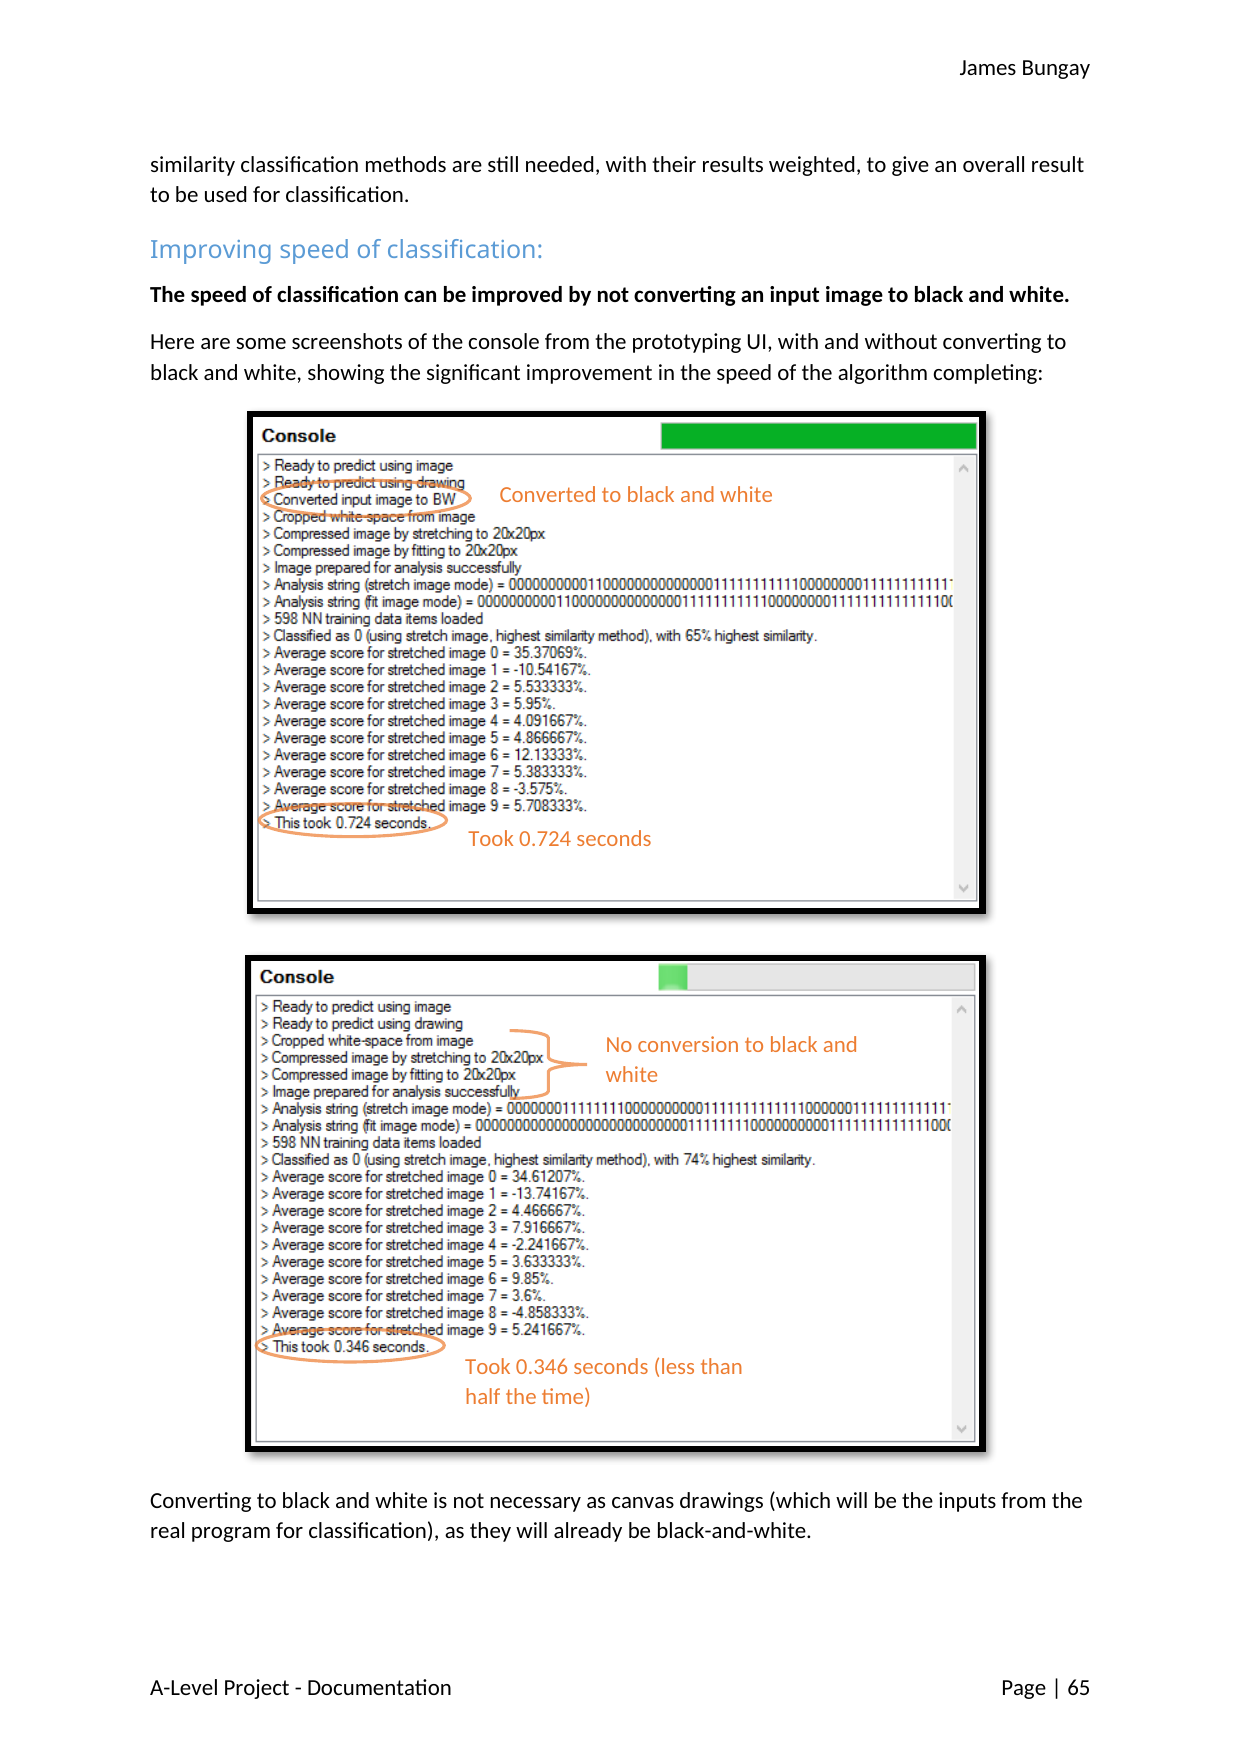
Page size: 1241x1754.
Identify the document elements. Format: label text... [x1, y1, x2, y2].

text Here are some screenshots of the console from the prototyping UI, with and without converting to black and white, showing the significant improvement in the speed of the algorithm completing: [150, 327, 1090, 386]
text Converting to black and white is not necessary as canvas drawings (which will be the inputs from the real program for classification), as they will already be black-and-white. [150, 1486, 1090, 1544]
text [150, 150, 1090, 208]
picture [253, 417, 979, 908]
text The speed of classification can be improved by not converting an input image to black and white. [150, 281, 1090, 308]
picture [251, 961, 979, 1446]
subtitle Improving speed of classification: [150, 231, 1090, 265]
